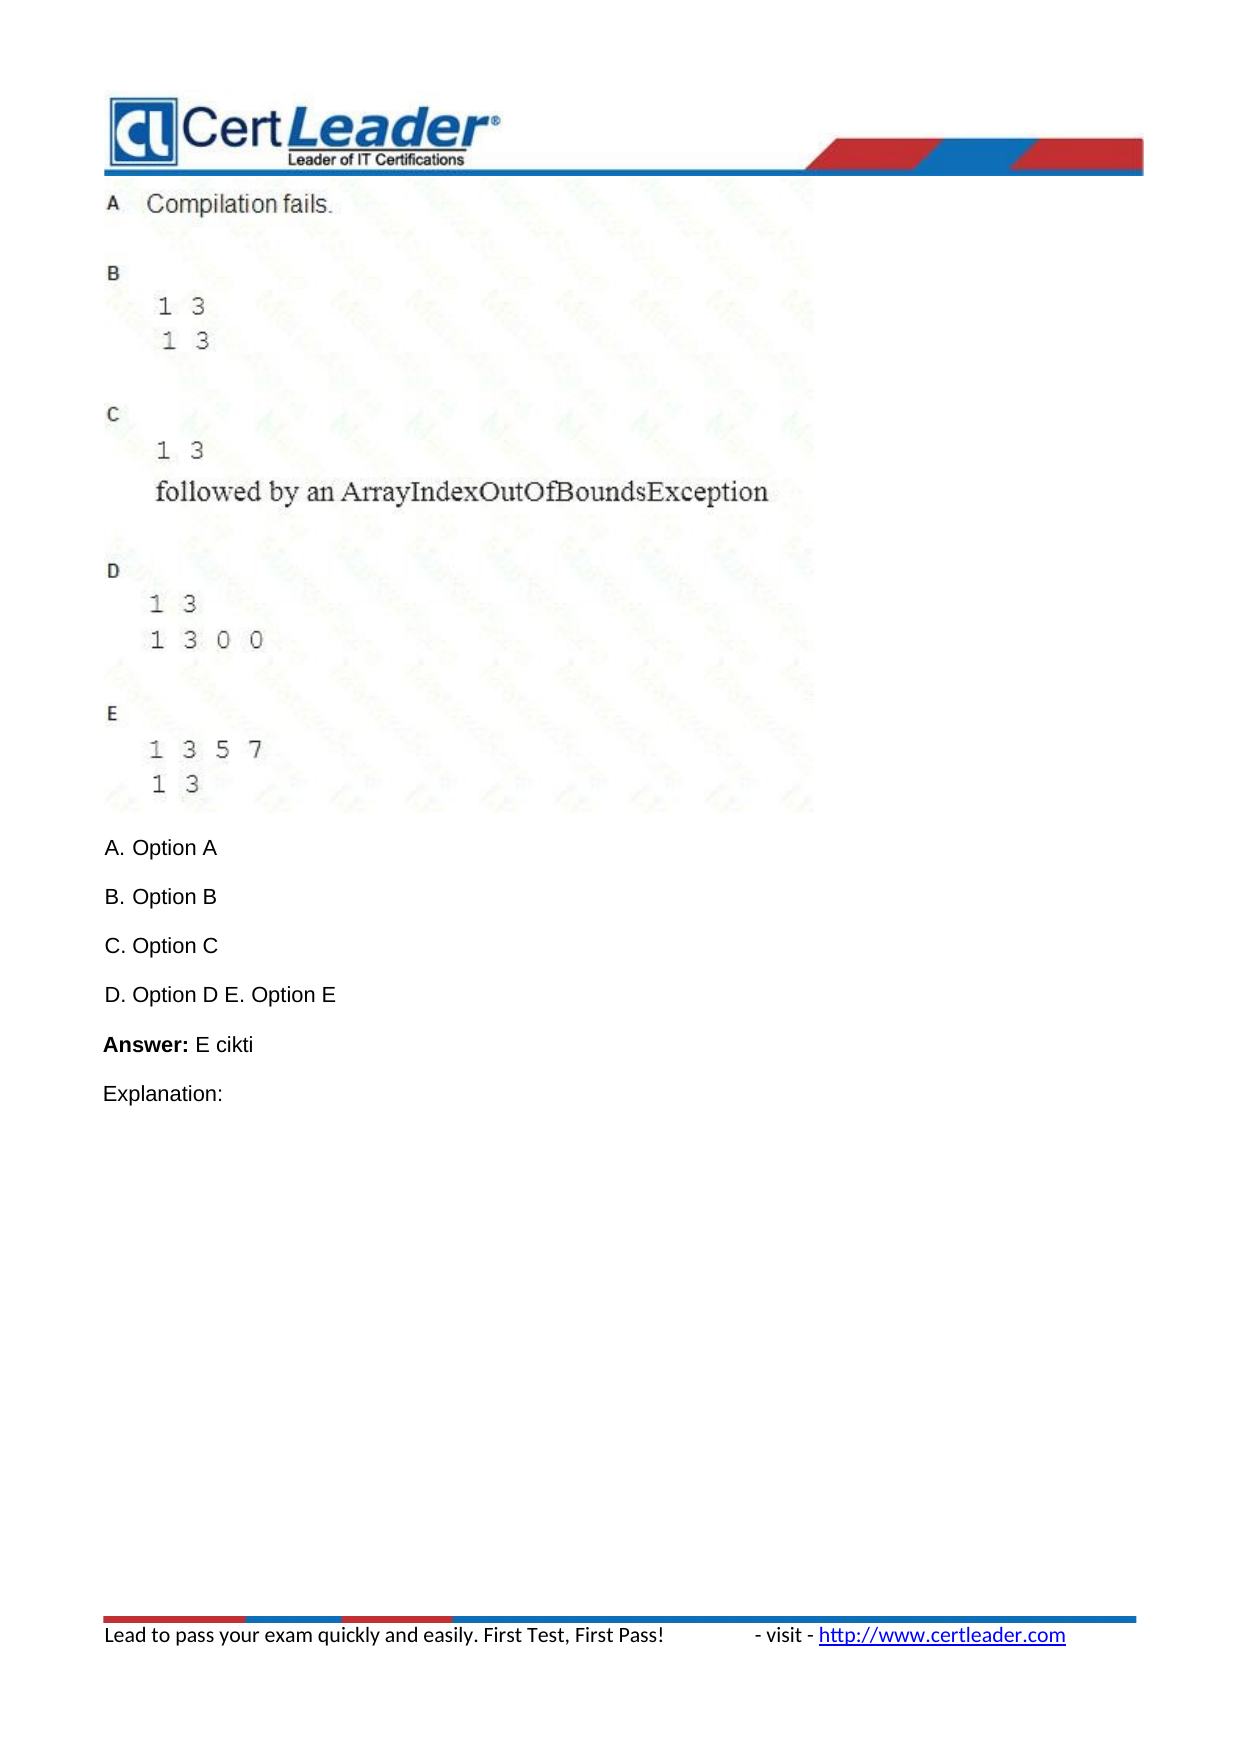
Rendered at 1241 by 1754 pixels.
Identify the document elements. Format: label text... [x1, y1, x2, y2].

list Option C [104, 933, 1136, 958]
picture [104, 90, 1144, 176]
text Explanation: [103, 1081, 1136, 1106]
list Option A [104, 835, 1136, 860]
list Option B [104, 884, 1136, 909]
picture [104, 178, 814, 813]
subtitle Answer: E cikti [103, 1032, 1136, 1057]
picture [103, 1616, 1137, 1623]
list Option D E. Option E [104, 982, 1136, 1007]
